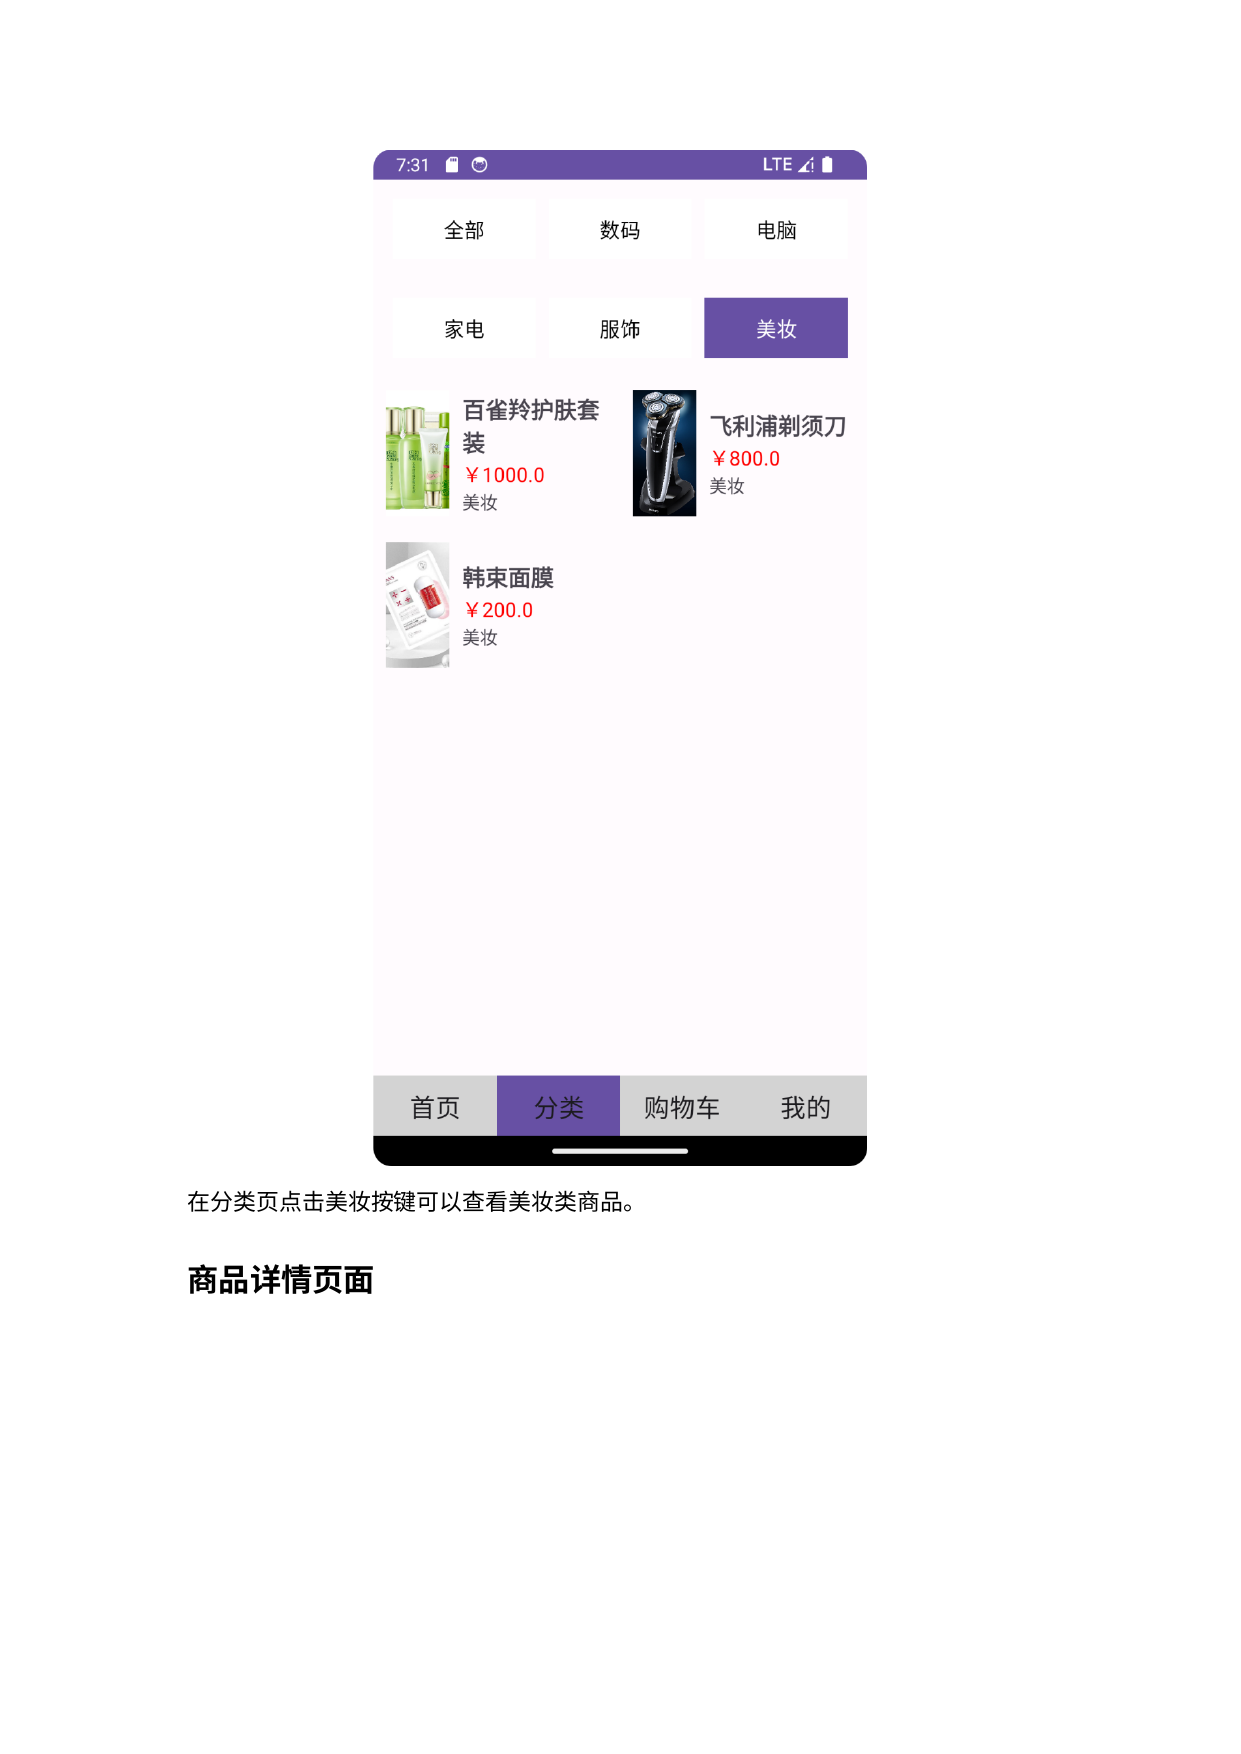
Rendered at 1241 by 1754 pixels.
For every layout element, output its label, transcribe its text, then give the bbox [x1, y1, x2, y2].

text 在分类页点击美妆按键可以查看美妆类商品。 [187, 1184, 1053, 1217]
text 商品详情页面 [187, 1255, 1053, 1300]
picture [373, 150, 867, 1166]
